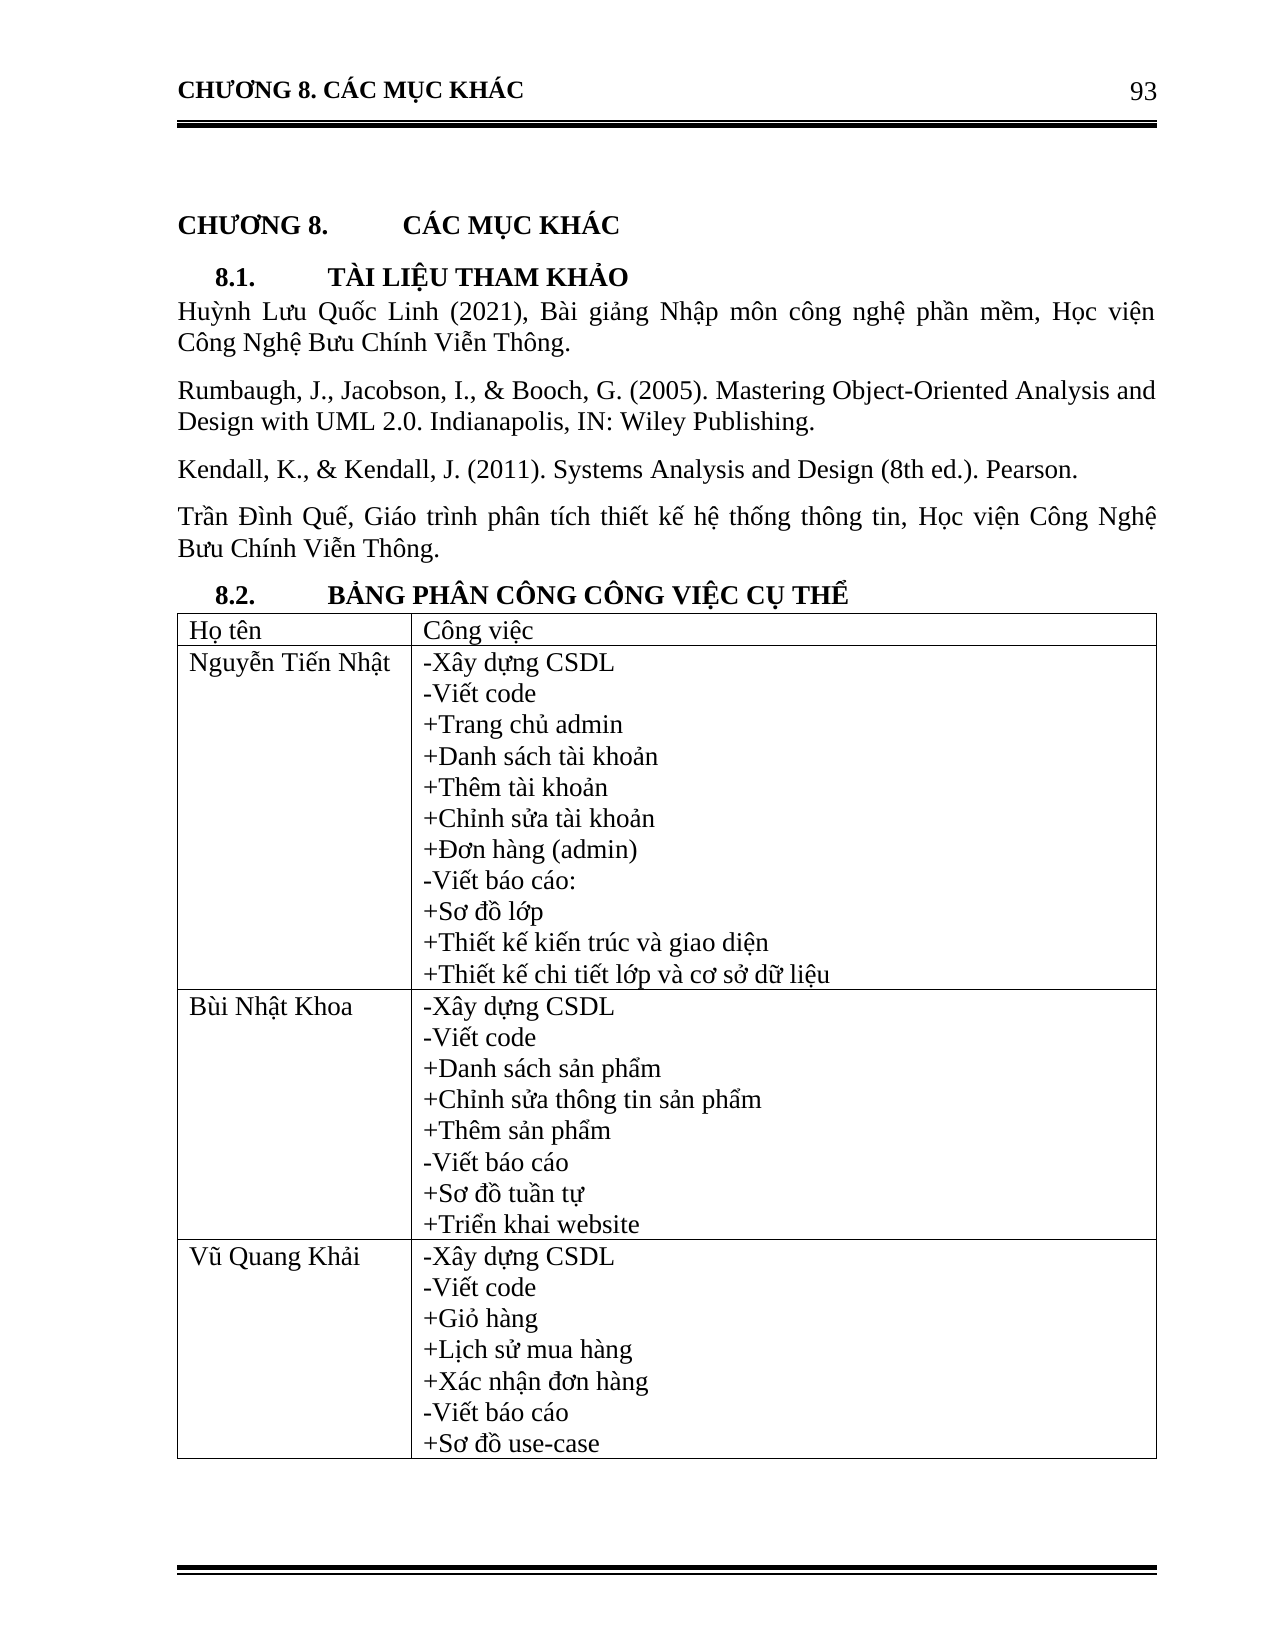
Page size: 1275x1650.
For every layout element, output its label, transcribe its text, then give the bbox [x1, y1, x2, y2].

table_cell Nguyễn Tiến Nhật [178, 646, 411, 989]
text Huỳnh Lưu Quốc Linh (2021), Bài giảng Nhập môn công nghệ phần mềm, Học viện Công Nghệ Bưu Chính Viễn Thông. [177, 295, 1157, 357]
text Kendall, K., & Kendall, J. (2011). Systems Analysis and Design (8th ed.). Pearson. [177, 453, 1157, 484]
table_header Công việc [412, 614, 1156, 645]
table_cell -Xây dựng CSDL -Viết code +Trang chủ admin +Danh sách tài khoản +Thêm tài khoản +Chỉnh sửa tài khoản +Đơn hàng (admin) -Viết báo cáo: +Sơ đồ lớp +Thiết kế kiến trúc và giao diện +Thiết kế chi tiết lớp và cơ sở dữ liệu [412, 646, 1156, 989]
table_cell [412, 1240, 1156, 1458]
table_cell Vũ Quang Khải [178, 1240, 411, 1458]
subtitle BẢNG PHÂN CÔNG CÔNG VIỆC CỤ THỂ [215, 579, 1157, 611]
table_header Họ tên [178, 614, 411, 645]
text Rumbaugh, J., Jacobson, I., & Booch, G. (2005). Mastering Object-Oriented Analysis and Design with UML 2.0. Indianapolis, IN: Wiley Publishing. [177, 374, 1157, 436]
table_cell -Xây dựng CSDL -Viết code +Danh sách sản phẩm +Chỉnh sửa thông tin sản phẩm +Thêm sản phẩm -Viết báo cáo +Sơ đồ tuần tự +Triển khai website [412, 990, 1156, 1239]
table_cell Bùi Nhật Khoa [178, 990, 411, 1239]
subtitle CÁC MỤC KHÁC [177, 209, 1157, 240]
subtitle TÀI LIỆU THAM KHẢO [215, 261, 1157, 292]
text Trần Đình Quế, Giáo trình phân tích thiết kế hệ thống thông tin, Học viện Công Nghệ Bưu Chính Viễn Thông. [177, 501, 1157, 563]
